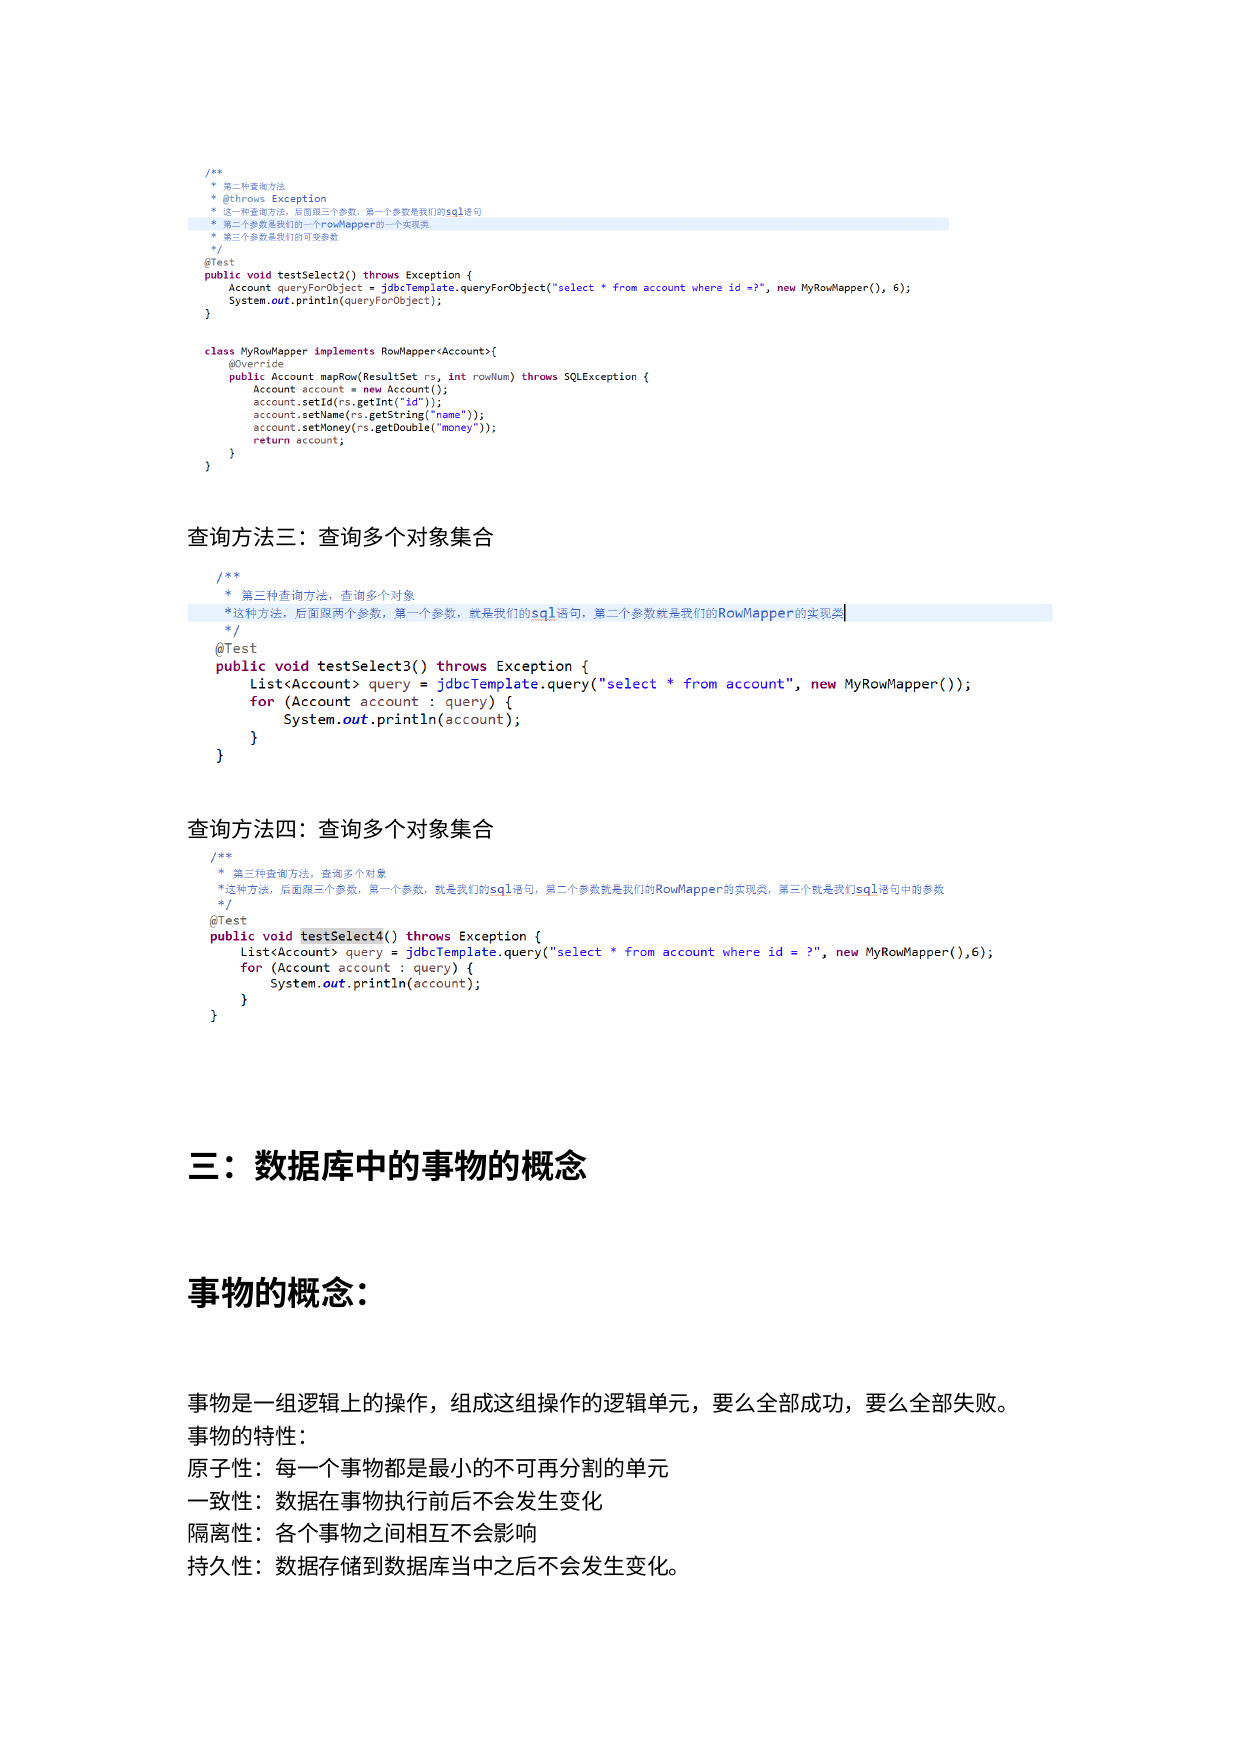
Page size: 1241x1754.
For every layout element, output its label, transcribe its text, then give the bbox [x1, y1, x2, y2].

text 隔离性：各个事物之间相互不会影响 [187, 1516, 1053, 1548]
text 查询方法四：查询多个对象集合 [187, 812, 1053, 844]
text 事物的特性： [187, 1418, 1053, 1451]
picture [187, 162, 949, 487]
text 持久性：数据存储到数据库当中之后不会发生变化。 [187, 1548, 1053, 1581]
text 查询方法三：查询多个对象集合 [187, 519, 1053, 552]
text 原子性：每一个事物都是最小的不可再分割的单元 [187, 1451, 1053, 1483]
subtitle 三：数据库中的事物的概念 [187, 1132, 1053, 1197]
text 事物是一组逻辑上的操作，组成这组操作的逻辑单元，要么全部成功，要么全部失败。 [187, 1386, 1053, 1418]
picture [187, 552, 1053, 771]
picture [187, 844, 1053, 1031]
text 一致性：数据在事物执行前后不会发生变化 [187, 1483, 1053, 1516]
subtitle 事物的概念： [187, 1259, 1053, 1324]
